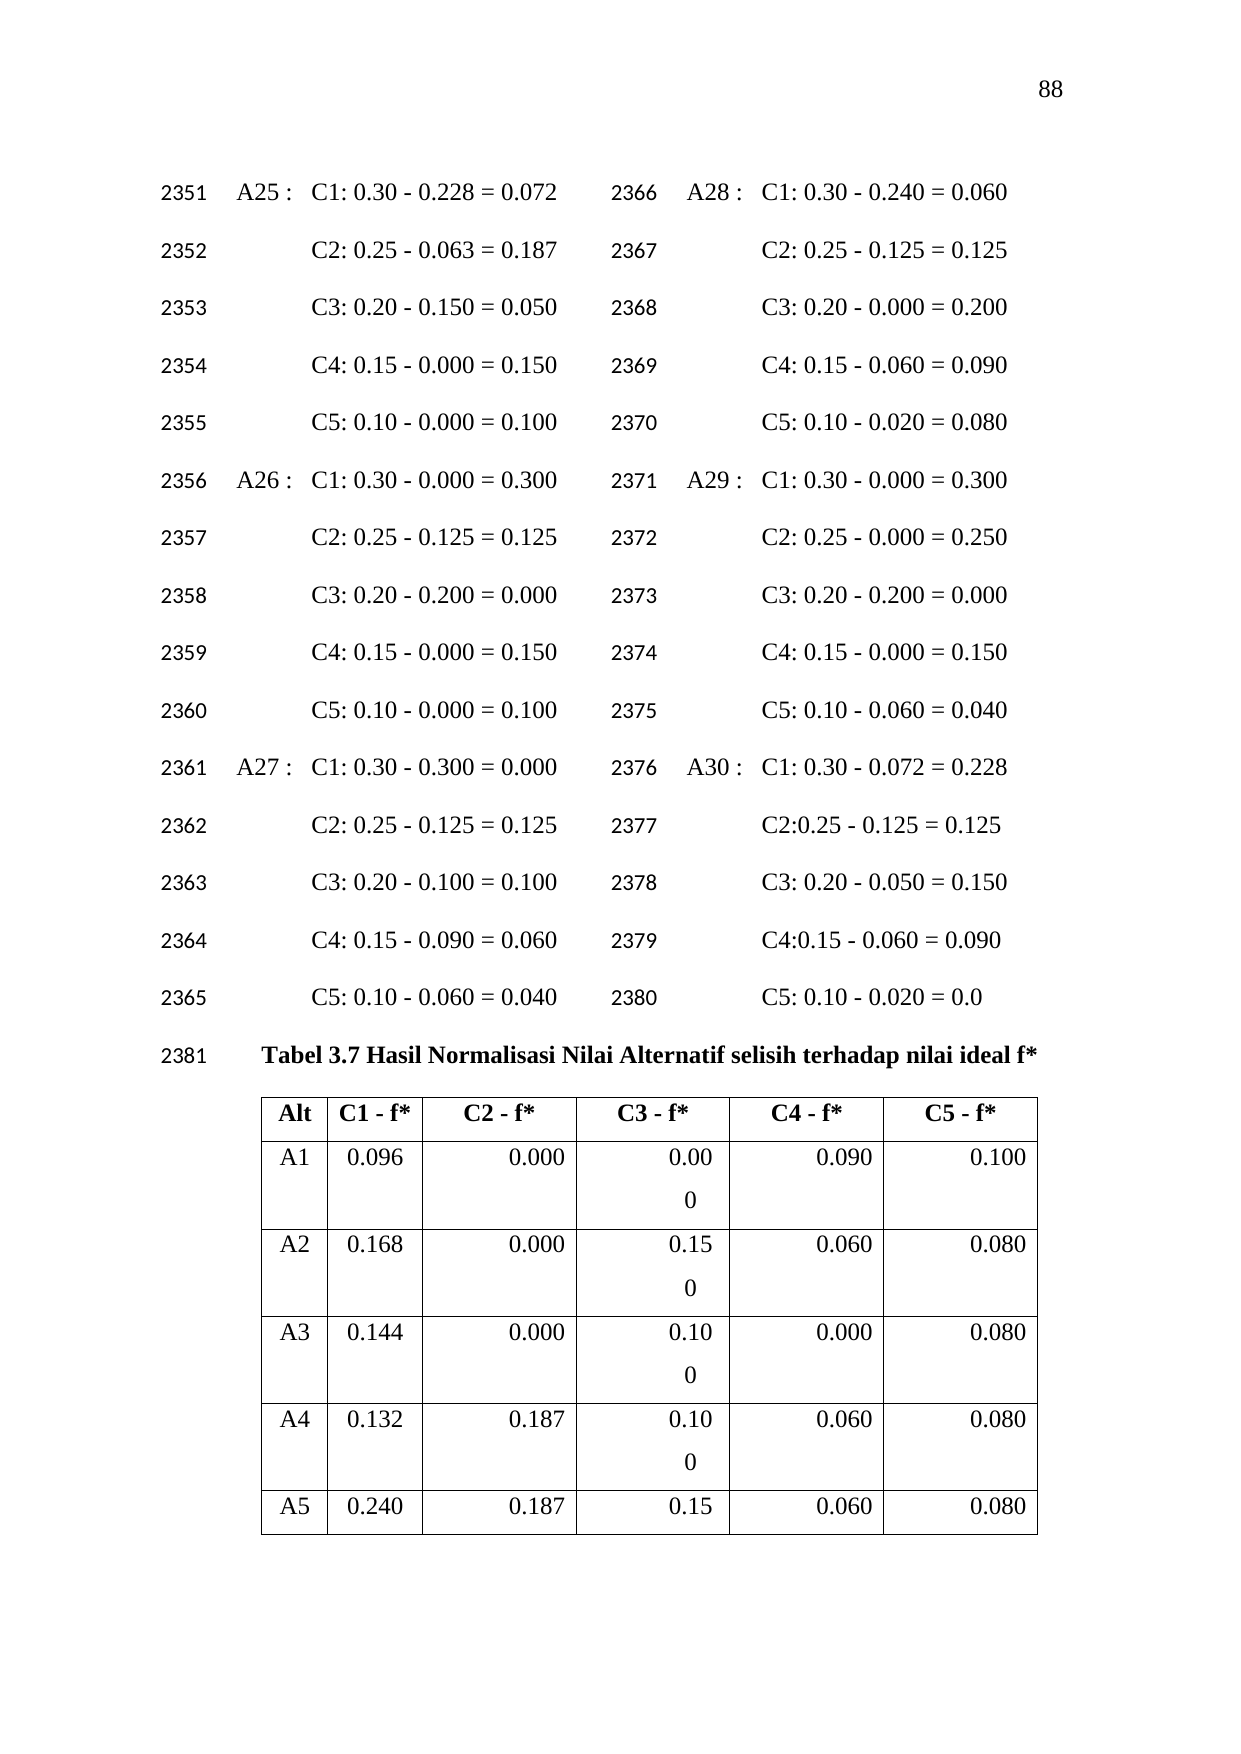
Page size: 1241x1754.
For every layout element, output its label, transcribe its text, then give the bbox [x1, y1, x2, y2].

text C2: 0.25 - 0.063 = 0.187 [274, 235, 613, 263]
table_cell 0.000 [730, 1317, 883, 1403]
text C3: 0.20 - 0.200 = 0.000 [274, 580, 613, 608]
table_cell 0.150 [577, 1491, 729, 1534]
table_cell 0.240 [328, 1491, 422, 1534]
table_cell 0.168 [328, 1230, 422, 1316]
text C3: 0.20 - 0.000 = 0.200 [724, 292, 1063, 321]
text C5: 0.10 - 0.060 = 0.040 [274, 982, 613, 1011]
table_cell 0.096 [328, 1142, 422, 1228]
table_header C2 - f* [423, 1098, 576, 1141]
table_cell 0.080 [884, 1404, 1037, 1490]
table_cell 0.080 [884, 1230, 1037, 1316]
text C5: 0.10 - 0.000 = 0.100 [274, 695, 613, 723]
text C2: 0.25 - 0.125 = 0.125 [724, 235, 1063, 263]
table_cell 0.187 [423, 1404, 576, 1490]
table_cell A2 [262, 1230, 327, 1316]
table_cell 0.000 [423, 1142, 576, 1228]
text C5: 0.10 - 0.020 = 0.080 [724, 407, 1063, 436]
table_cell 0.100 [884, 1142, 1037, 1228]
text C3: 0.20 - 0.150 = 0.050 [274, 292, 613, 321]
text C4:0.15 - 0.060 = 0.090 [724, 925, 1063, 953]
text C5: 0.10 - 0.020 = 0.0 [724, 982, 1063, 1011]
table_cell A4 [262, 1404, 327, 1490]
text C3: 0.20 - 0.100 = 0.100 [274, 867, 613, 896]
text C2:0.25 - 0.125 = 0.125 [724, 810, 1063, 838]
text C4: 0.15 - 0.090 = 0.060 [274, 925, 613, 953]
table_cell A5 [262, 1491, 327, 1534]
text A29 : C1: 0.30 - 0.000 = 0.300 [686, 465, 1063, 493]
text C5: 0.10 - 0.060 = 0.040 [724, 695, 1063, 723]
text C2: 0.25 - 0.125 = 0.125 [274, 522, 613, 551]
table_cell 0.060 [730, 1491, 883, 1534]
text Tabel 3.7 Hasil Normalisasi Nilai Alternatif selisih terhadap nilai ideal f* [236, 1040, 1063, 1068]
text C4: 0.15 - 0.060 = 0.090 [724, 350, 1063, 378]
table_cell 0.187 [423, 1491, 576, 1534]
text A25 : C1: 0.30 - 0.228 = 0.072 [236, 177, 613, 206]
text C4: 0.15 - 0.000 = 0.150 [274, 637, 613, 666]
table_cell 0.080 [884, 1317, 1037, 1403]
table_cell 0.132 [328, 1404, 422, 1490]
table_header C1 - f* [328, 1098, 422, 1141]
text C3: 0.20 - 0.200 = 0.000 [724, 580, 1063, 608]
table_cell A3 [262, 1317, 327, 1403]
table_header C3 - f* [577, 1098, 729, 1141]
text C3: 0.20 - 0.050 = 0.150 [724, 867, 1063, 896]
table_cell 0.144 [328, 1317, 422, 1403]
text A27 : C1: 0.30 - 0.300 = 0.000 [236, 752, 613, 781]
text C5: 0.10 - 0.000 = 0.100 [274, 407, 613, 436]
text A28 : C1: 0.30 - 0.240 = 0.060 [686, 177, 1063, 206]
text C2: 0.25 - 0.000 = 0.250 [724, 522, 1063, 551]
table_cell 0.090 [730, 1142, 883, 1228]
table_header C4 - f* [730, 1098, 883, 1141]
text C4: 0.15 - 0.000 = 0.150 [724, 637, 1063, 666]
table_header C5 - f* [884, 1098, 1037, 1141]
table_cell 0.150 [577, 1230, 729, 1316]
table_cell 0.000 [577, 1142, 729, 1228]
table_cell 0.060 [730, 1230, 883, 1316]
text C2: 0.25 - 0.125 = 0.125 [274, 810, 613, 838]
table_cell A1 [262, 1142, 327, 1228]
table_cell 0.100 [577, 1317, 729, 1403]
text C4: 0.15 - 0.000 = 0.150 [274, 350, 613, 378]
text A26 : C1: 0.30 - 0.000 = 0.300 [236, 465, 613, 493]
table_cell 0.000 [423, 1230, 576, 1316]
table_cell 0.080 [884, 1491, 1037, 1534]
table_cell 0.100 [577, 1404, 729, 1490]
table_cell 0.060 [730, 1404, 883, 1490]
text A30 : C1: 0.30 - 0.072 = 0.228 [686, 752, 1063, 781]
table_header Alt [262, 1098, 327, 1141]
table_cell 0.000 [423, 1317, 576, 1403]
